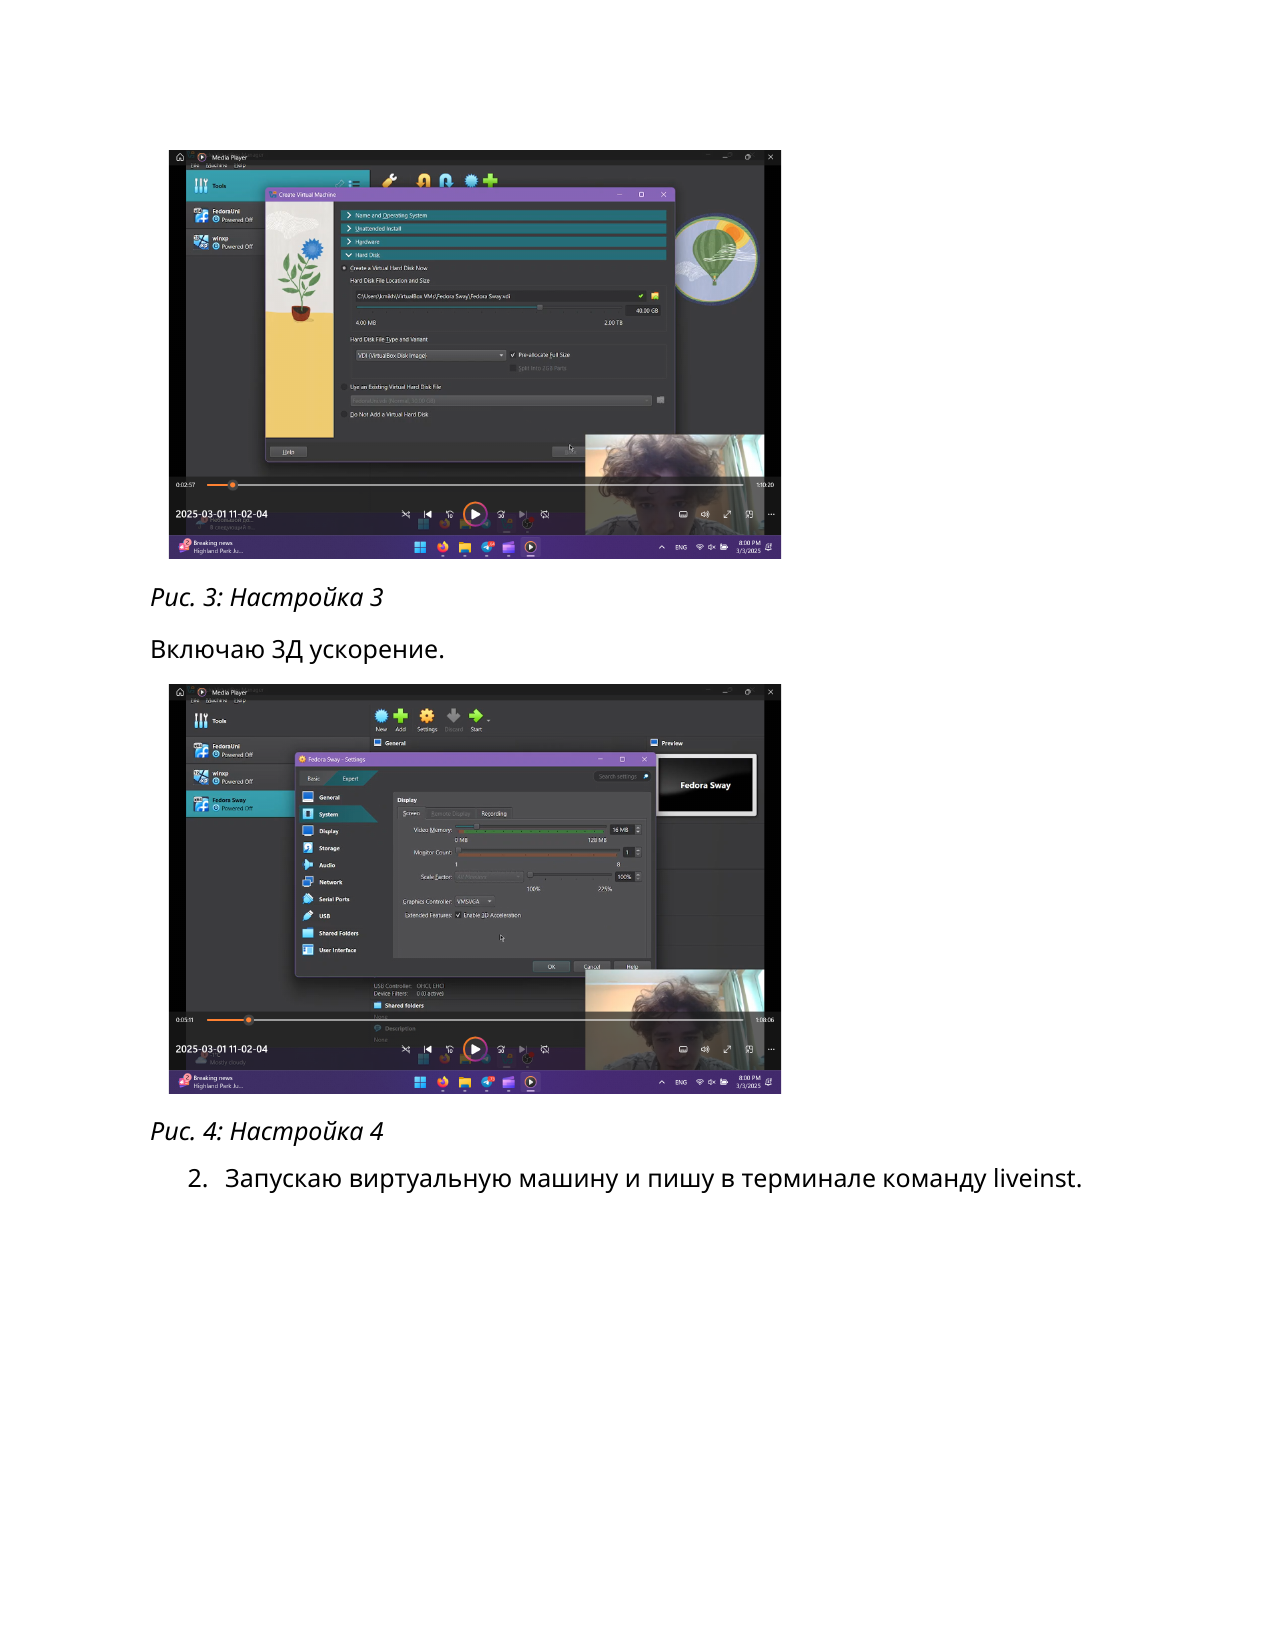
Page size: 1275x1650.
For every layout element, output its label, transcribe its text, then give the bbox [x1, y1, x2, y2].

text Рис. 4: Настройка 4 [150, 1114, 1125, 1148]
picture [168, 150, 782, 559]
picture [168, 684, 782, 1094]
text Рис. 3: Настройка 3 [150, 579, 1125, 613]
text Включаю 3Д ускорение. [150, 632, 1125, 666]
list Запускаю виртуальную машину и пишу в терминале команду liveinst. [187, 1161, 1125, 1194]
